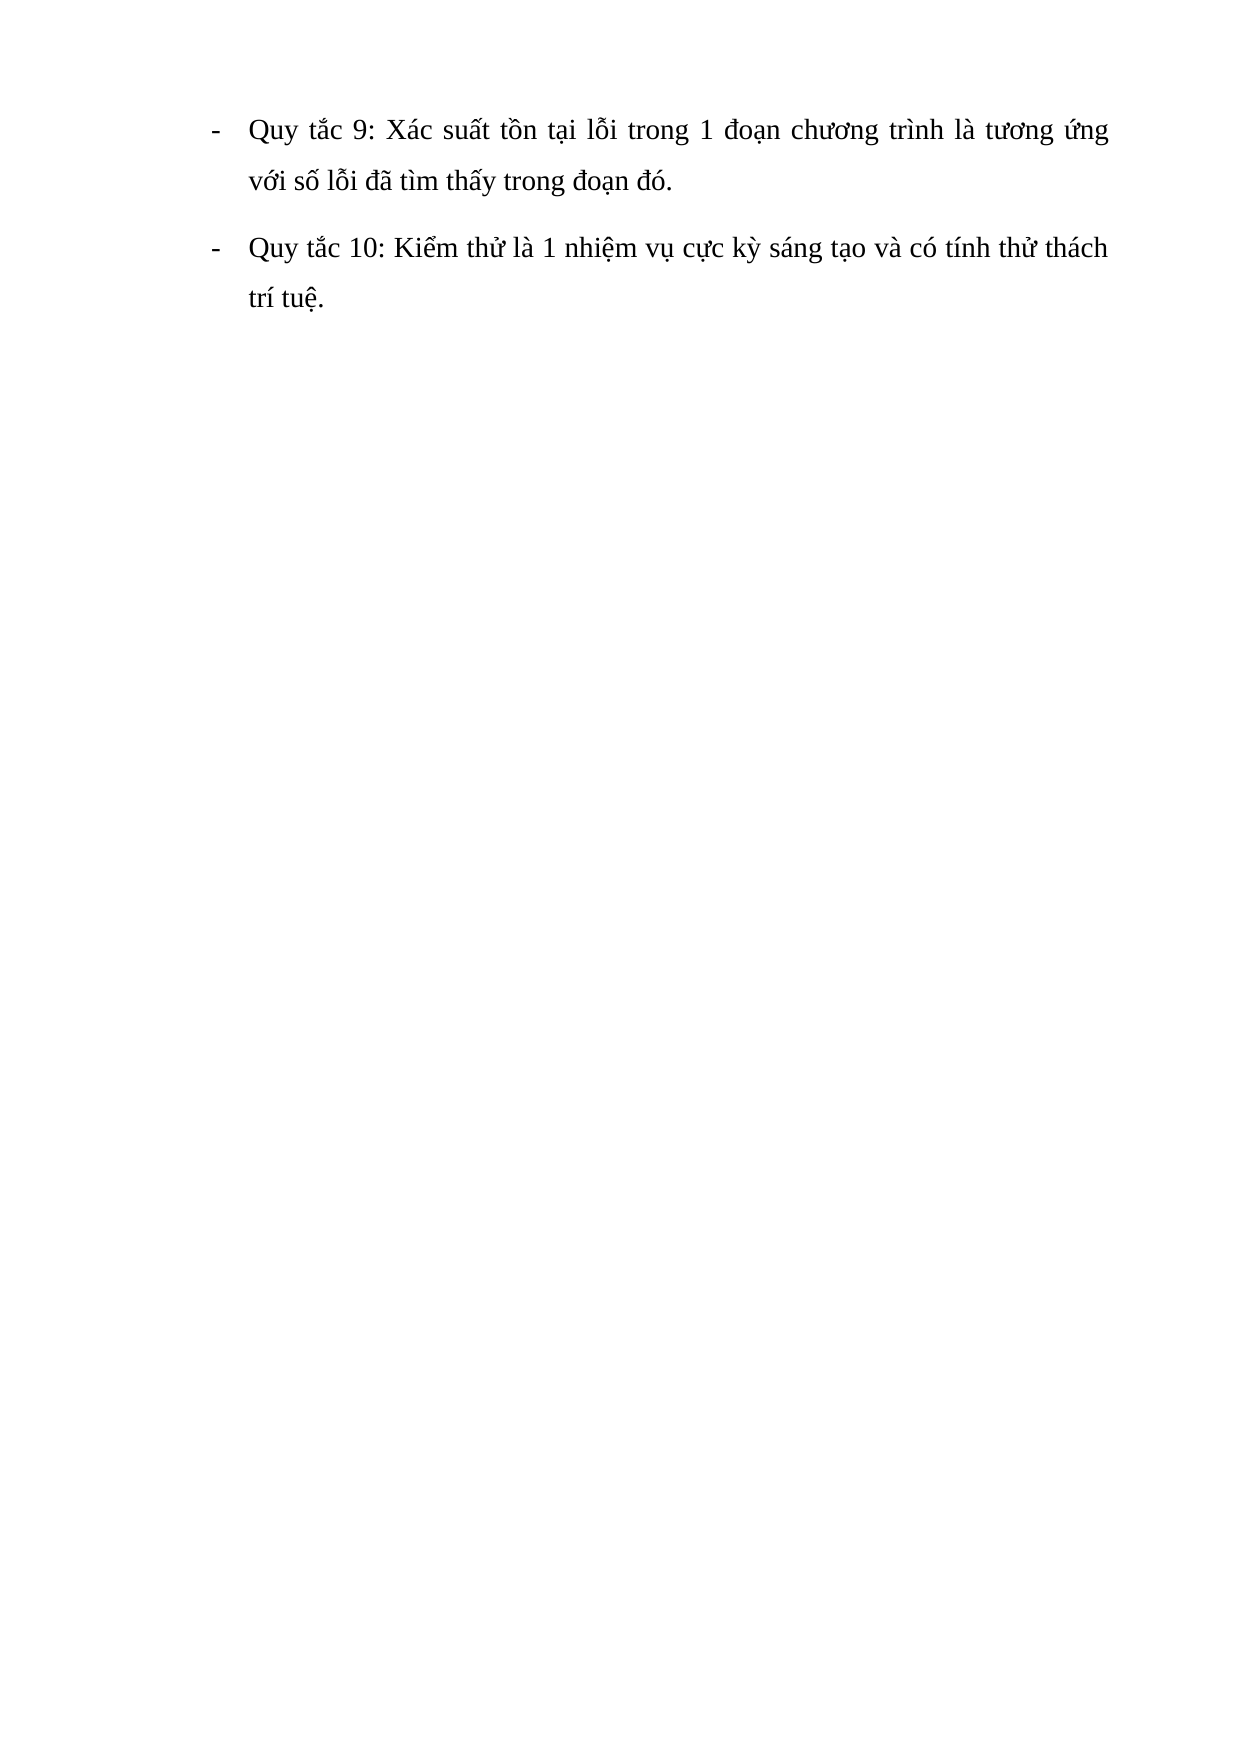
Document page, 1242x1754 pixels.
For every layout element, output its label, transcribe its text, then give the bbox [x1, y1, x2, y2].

list Quy tắc 10: Kiểm thử là 1 nhiệm vụ cực kỳ sáng tạo và có tính thử thách trí tuệ. [211, 230, 1110, 314]
list Quy tắc 9: Xác suất tồn tại lỗi trong 1 đoạn chương trình là tương ứng với số lỗi đã tìm thấy trong đoạn đó. [211, 112, 1110, 196]
